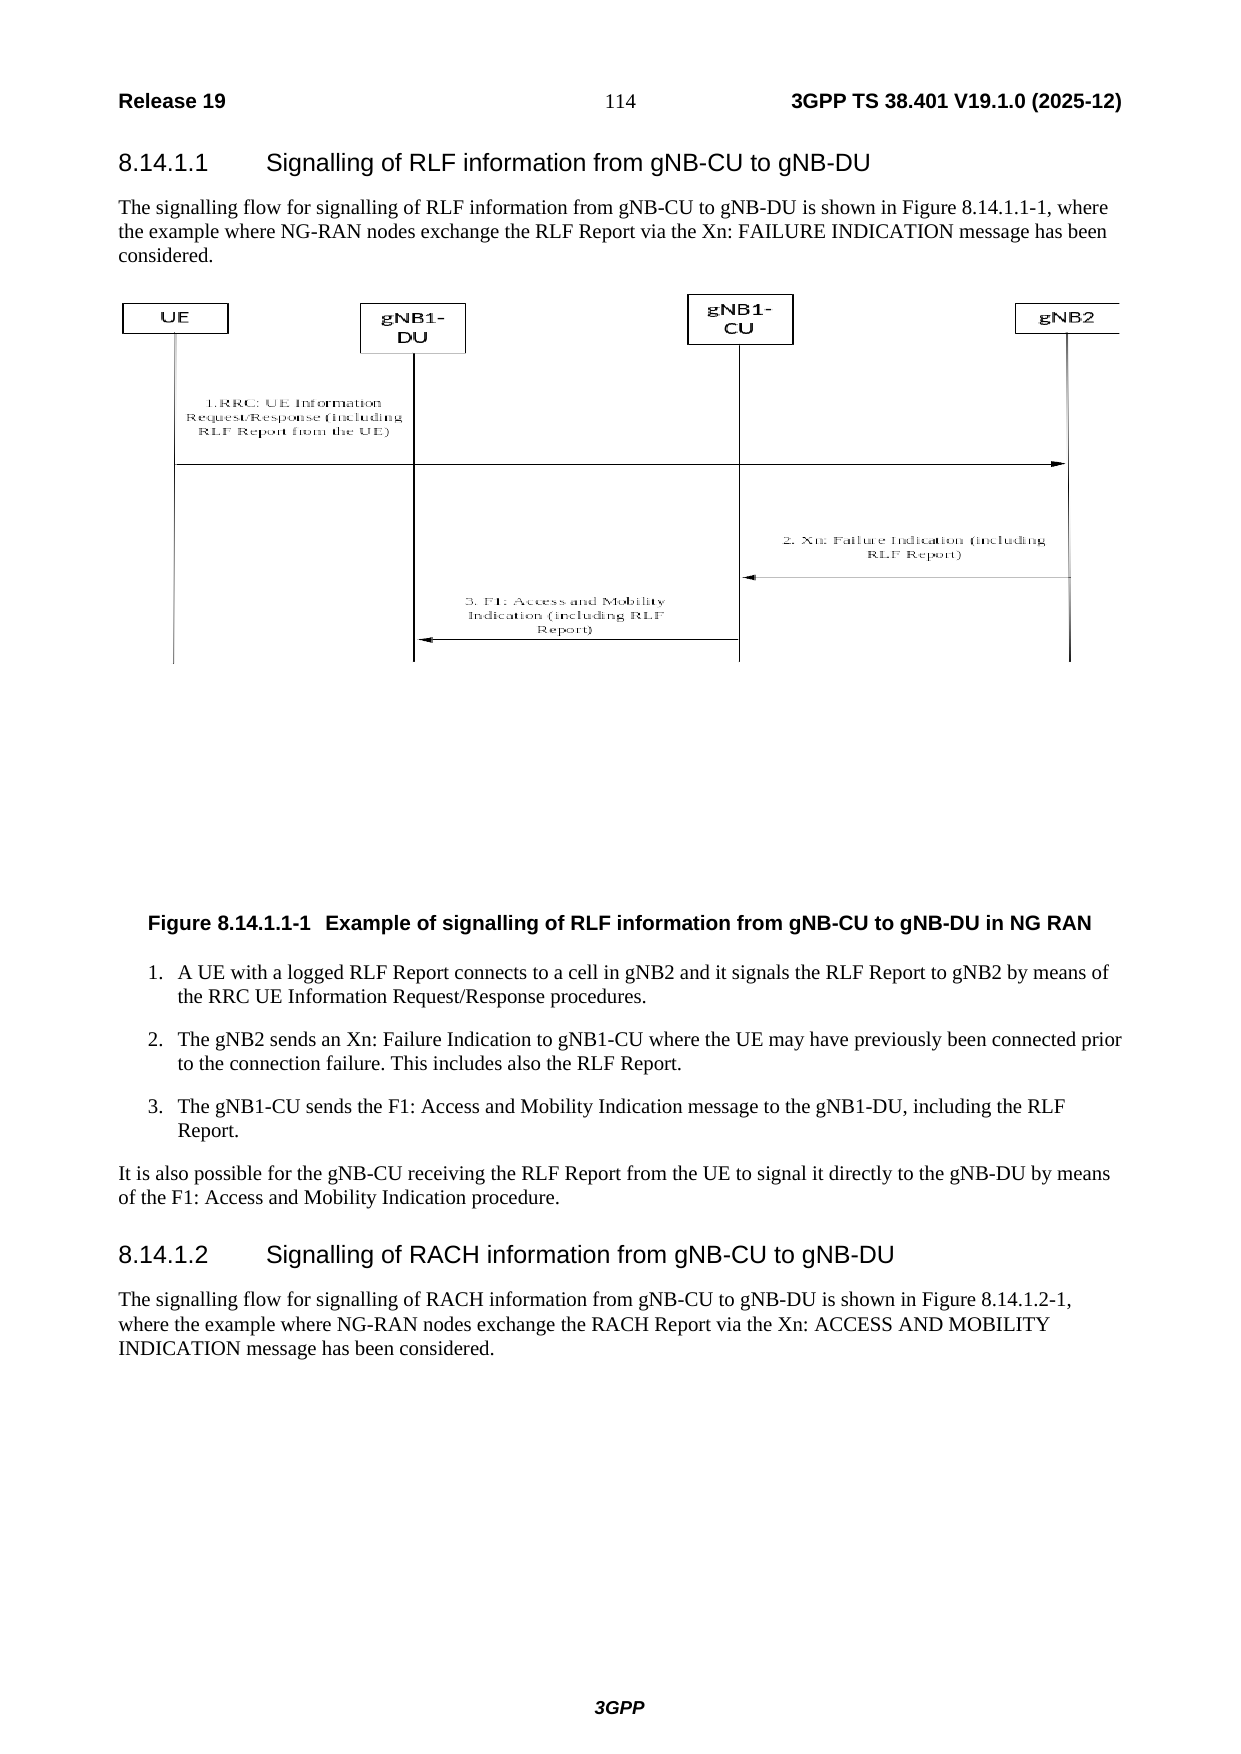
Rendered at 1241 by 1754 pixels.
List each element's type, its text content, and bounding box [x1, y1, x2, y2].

text 3. The gNB1-CU sends the F1: Access and Mobility Indication message to the gNB1-DU, including the RLF Report. [148, 1094, 1122, 1142]
subtitle 8.14.1.2 Signalling of RACH information from gNB-CU to gNB-DU [118, 1240, 1122, 1269]
text 2. The gNB2 sends an Xn: Failure Indication to gNB1-CU where the UE may have previously been connected prior to the connection failure. This includes also the RLF Report. [148, 1027, 1122, 1075]
text 1. A UE with a logged RLF Report connects to a cell in gNB2 and it signals the RLF Report to gNB2 by means of the RRC UE Information Request/Response procedures. [148, 960, 1122, 1008]
text The signalling flow for signalling of RLF information from gNB-CU to gNB-DU is shown in Figure 8.14.1.1-1, where the example where NG-RAN nodes exchange the RLF Report via the Xn: FAILURE INDICATION message has been considered. [118, 195, 1122, 267]
text Figure 8.14.1.1-1 Example of signalling of RLF information from gNB-CU to gNB-DU in NG RAN [118, 911, 1122, 935]
text It is also possible for the gNB-CU receiving the RLF Report from the UE to signal it directly to the gNB-DU by means of the F1: Access and Mobility Indication procedure. [118, 1161, 1122, 1209]
subtitle 8.14.1.1 Signalling of RLF information from gNB-CU to gNB-DU [118, 147, 1122, 176]
text The signalling flow for signalling of RACH information from gNB-CU to gNB-DU is shown in Figure 8.14.1.2-1, where the example where NG-RAN nodes exchange the RACH Report via the Xn: ACCESS AND MOBILITY INDICATION message has been considered. [118, 1287, 1122, 1359]
